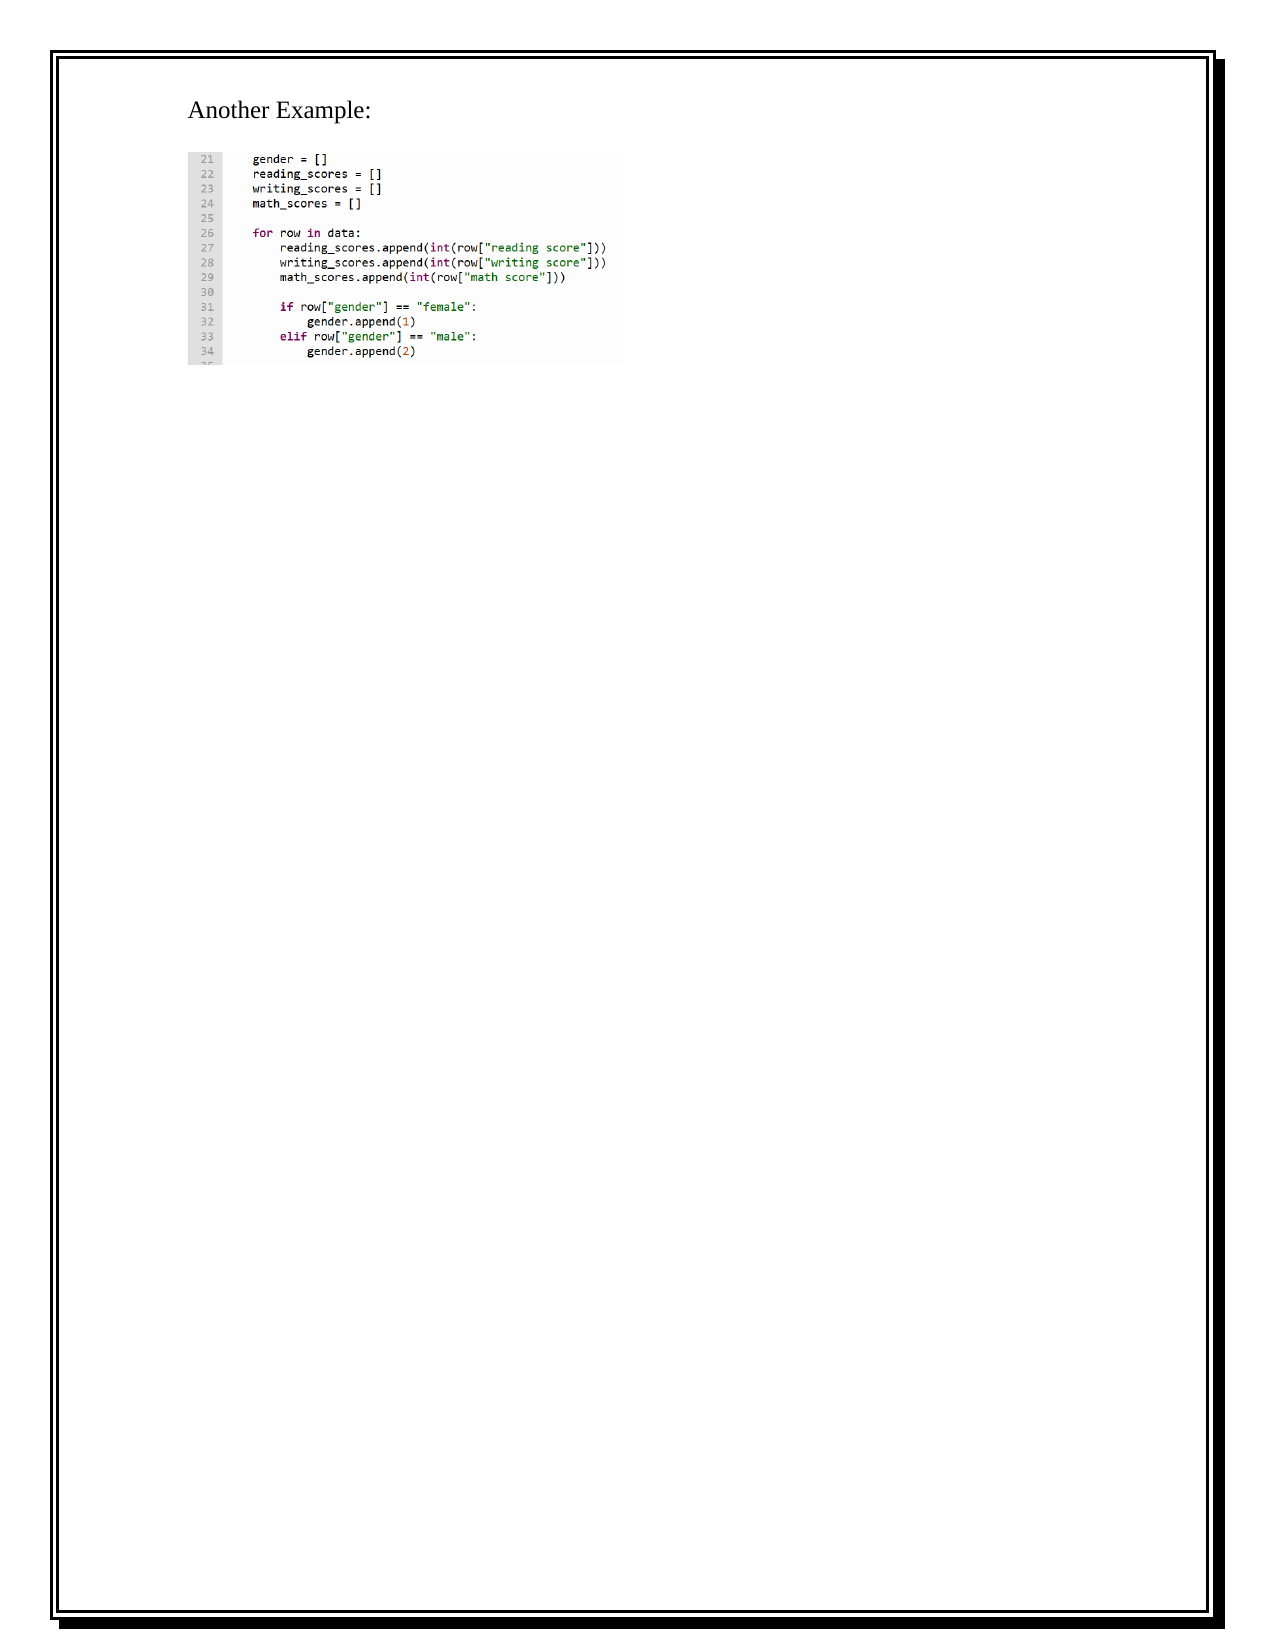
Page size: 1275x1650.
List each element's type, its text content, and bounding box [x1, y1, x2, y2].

picture [187, 152, 625, 365]
text Another Example: [187, 95, 1078, 124]
